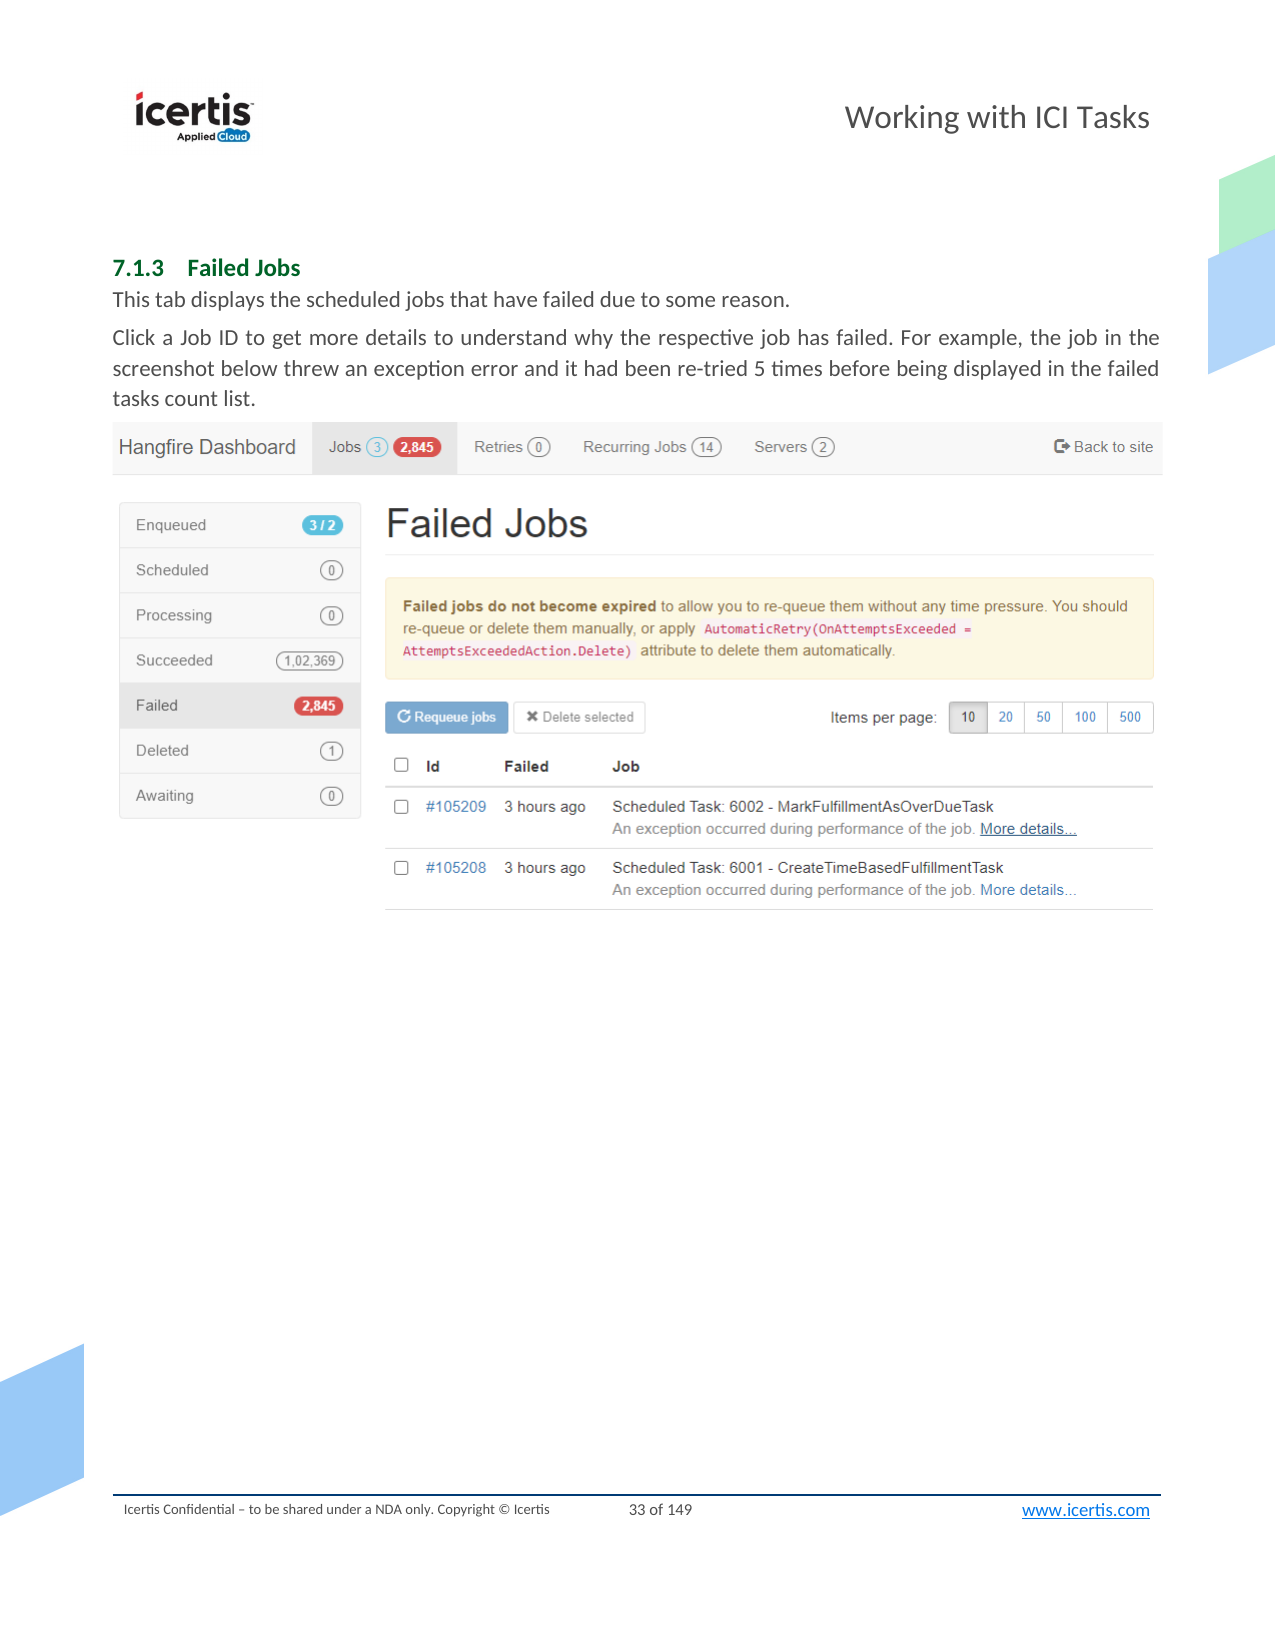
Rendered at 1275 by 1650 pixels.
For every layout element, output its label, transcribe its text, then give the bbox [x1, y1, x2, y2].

text This tab displays the scheduled jobs that have failed due to some reason. [112, 285, 1162, 313]
text Click a Job ID to get more details to understand why the respective job has failed. For example, the job in the screenshot below threw an exception error and it had been re-tried 5 times before being displayed in the failed tasks count list. [112, 323, 1162, 412]
picture [0, 33, 1275, 1650]
subtitle Failed Jobs [112, 252, 1162, 283]
